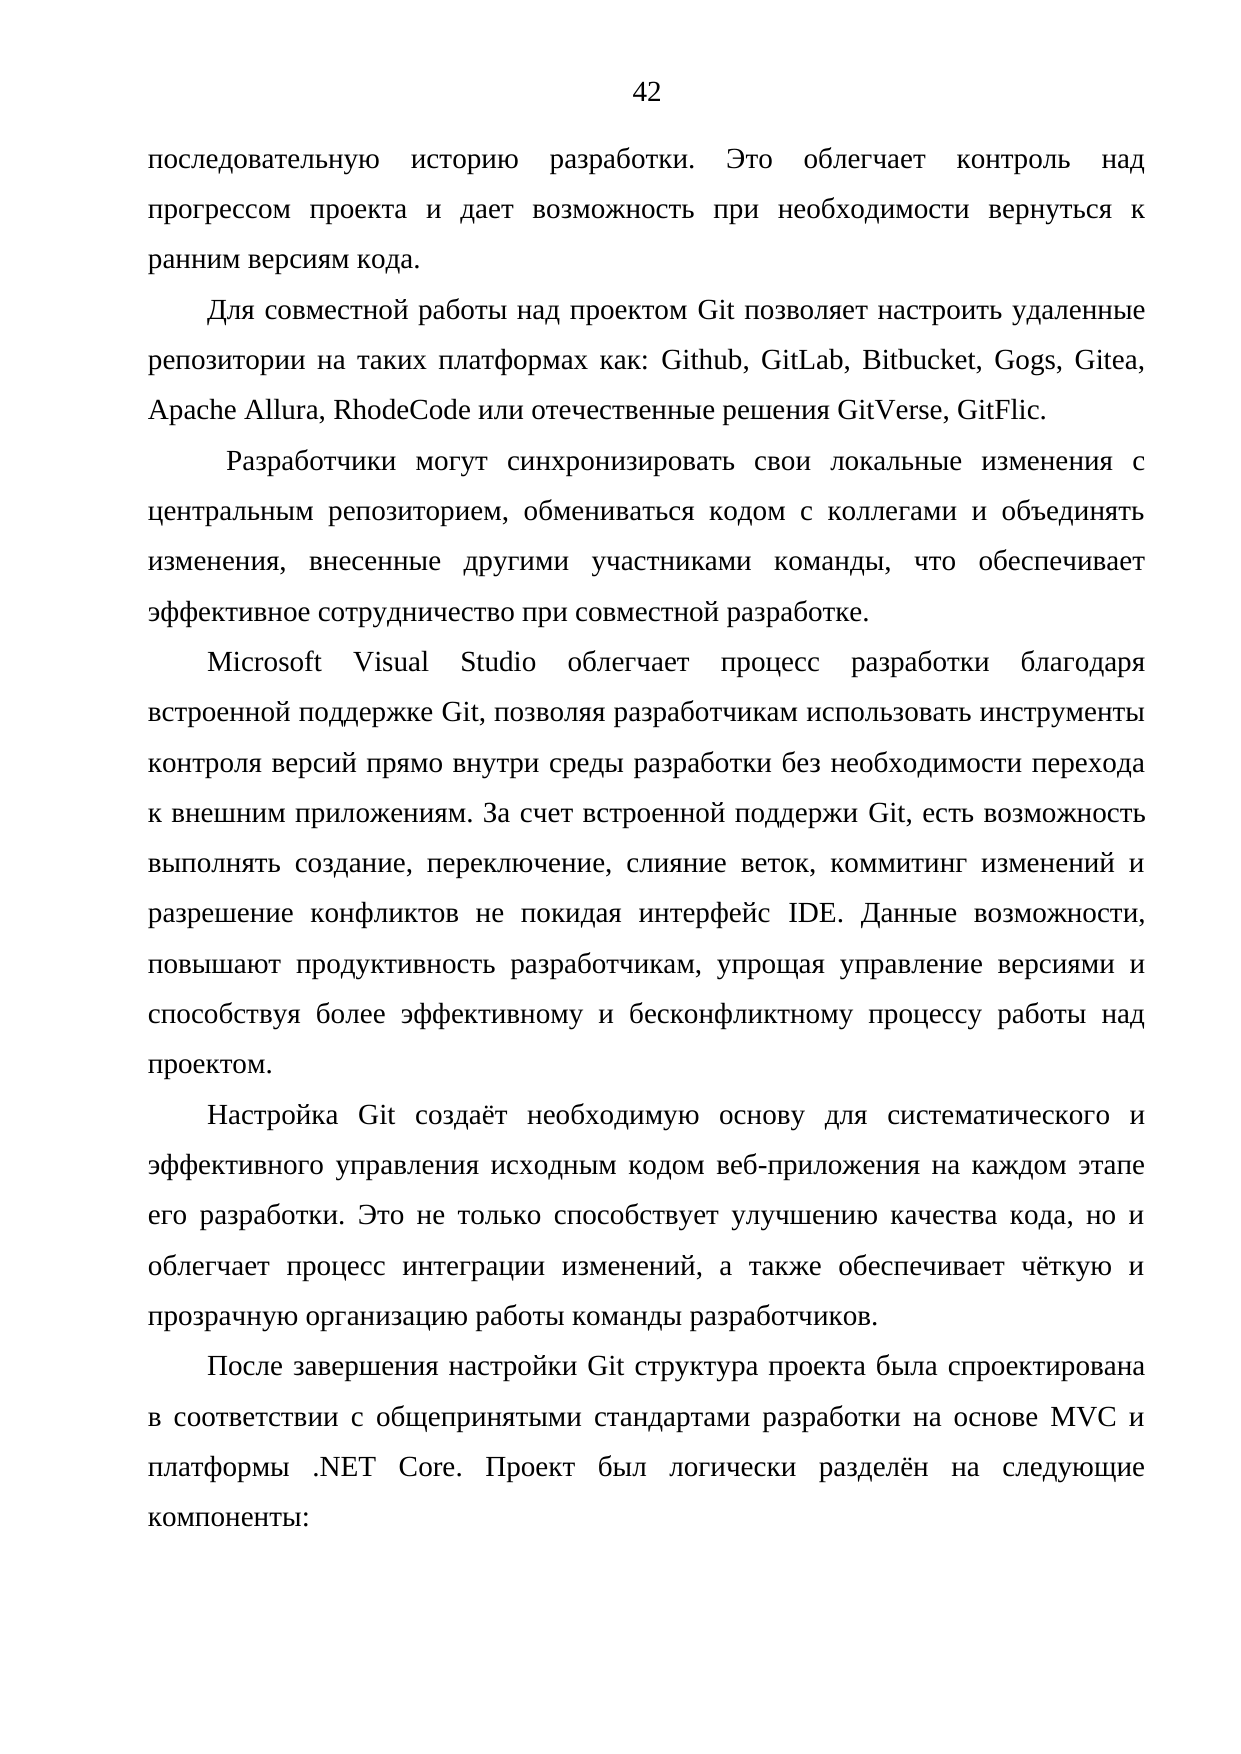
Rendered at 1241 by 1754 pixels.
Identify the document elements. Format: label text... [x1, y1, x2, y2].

text Microsoft Visual Studio облегчает процесс разработки благодаря встроенной поддержке Git, позволяя разработчикам использовать инструменты контроля версий прямо внутри среды разработки без необходимости перехода к внешним приложениям. За счет встроенной поддержи Git, есть возможность выполнять создание, переключение, слияние веток, коммитинг изменений и разрешение конфликтов не покидая интерфейс IDE. Данные возможности, повышают продуктивность разработчикам, упрощая управление версиями и способствуя более эффективному и бесконфликтному процессу работы над проектом. [148, 644, 1146, 1080]
text После завершения настройки Git структура проекта была спроектирована в соответствии с общепринятыми стандартами разработки на основе MVC и платформы .NET Core. Проект был логически разделён на следующие компоненты: [148, 1348, 1146, 1533]
text Для совместной работы над проектом Git позволяет настроить удаленные репозитории на таких платформах как: Github, GitLab, Bitbucket, Gogs, Gitea, Apache Allura, RhodeCode или отечественные решения GitVerse, GitFlic. [148, 292, 1146, 426]
text Настройка Git создаёт необходимую основу для систематического и эффективного управления исходным кодом веб-приложения на каждом этапе его разработки. Это не только способствует улучшению качества кода, но и облегчает процесс интеграции изменений, а также обеспечивает чёткую и прозрачную организацию работы команды разработчиков. [148, 1097, 1146, 1332]
text Разработчики могут синхронизировать свои локальные изменения с центральным репозиторием, обмениваться кодом с коллегами и объединять изменения, внесенные другими участниками команды, что обеспечивает эффективное сотрудничество при совместной разработке. [148, 443, 1146, 627]
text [148, 141, 1146, 275]
